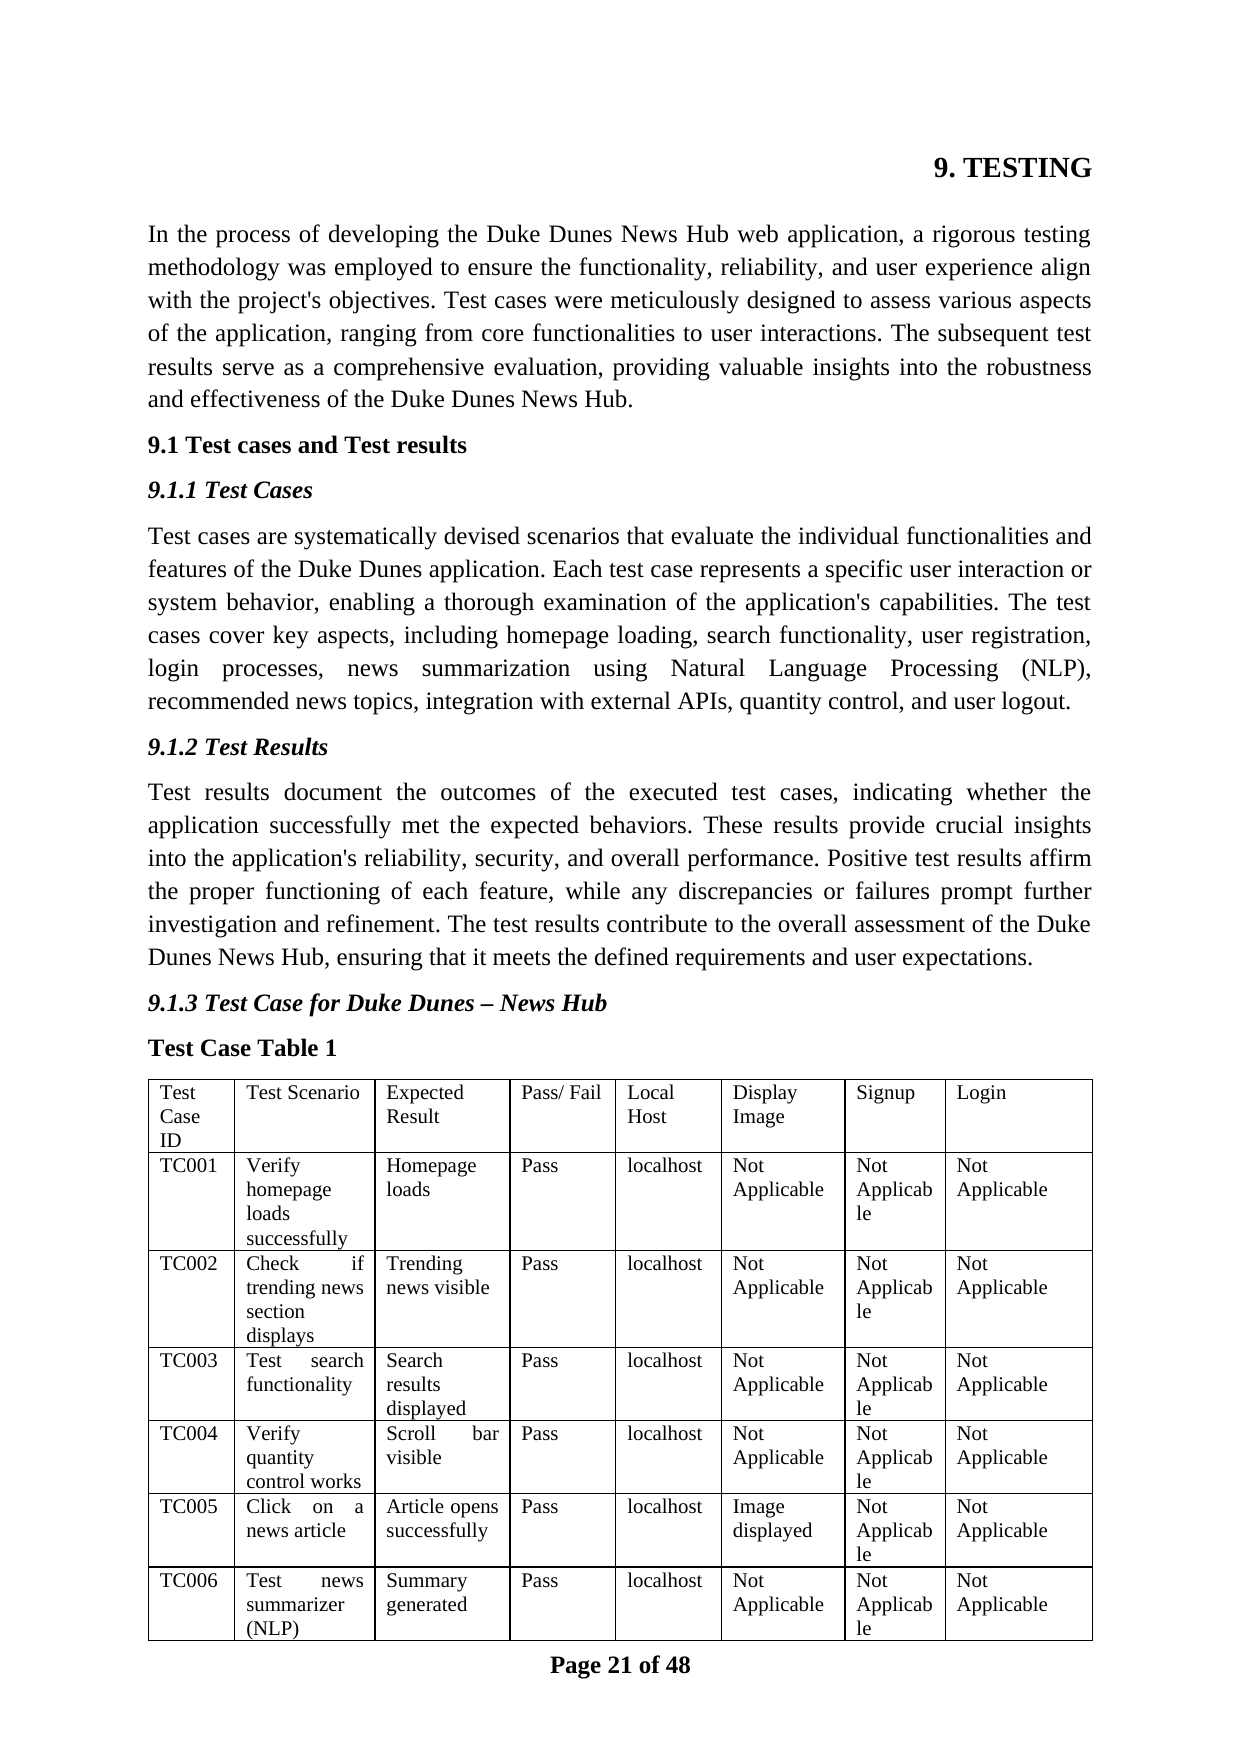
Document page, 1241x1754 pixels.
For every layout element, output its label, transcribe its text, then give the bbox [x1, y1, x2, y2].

table_cell Not Applicable [846, 1568, 945, 1640]
table_cell TC002 [149, 1251, 234, 1347]
table_cell localhost [616, 1153, 721, 1249]
table_header Login [946, 1080, 1092, 1152]
table_cell Pass [511, 1251, 615, 1347]
text Test Case Table 1 [148, 1033, 1092, 1062]
table_cell Pass [511, 1568, 615, 1640]
table_cell localhost [616, 1568, 721, 1640]
table_cell Trending news visible [376, 1251, 509, 1347]
table_cell Search results displayed [376, 1348, 509, 1420]
table_header Signup [846, 1080, 945, 1152]
text Test results document the outcomes of the executed test cases, indicating whether the application successfully met the expected behaviors. These results provide crucial insights into the application's reliability, security, and overall performance. Positive test results affirm the proper functioning of each feature, while any discrepancies or failures prompt further investigation and refinement. The test results contribute to the overall assessment of the Duke Dunes News Hub, ensuring that it meets the defined requirements and user expectations. [148, 777, 1092, 971]
table_cell Check if trending news section displays [235, 1251, 374, 1347]
table_cell TC005 [149, 1494, 234, 1566]
table_cell TC003 [149, 1348, 234, 1420]
table_header Test Scenario [235, 1080, 374, 1152]
subtitle 9.1.2 Test Results [148, 732, 1092, 761]
table_header Local Host [616, 1080, 721, 1152]
table_cell Not Applicable [946, 1153, 1092, 1249]
text In the process of developing the Duke Dunes News Hub web application, a rigorous testing methodology was employed to ensure the functionality, reliability, and user experience align with the project's objectives. Test cases were meticulously designed to assess various aspects of the application, ranging from core functionalities to user interactions. The subsequent test results serve as a comprehensive evaluation, providing valuable insights into the robustness and effectiveness of the Duke Dunes News Hub. [148, 219, 1092, 413]
table_cell localhost [616, 1494, 721, 1566]
table_cell Summary generated [376, 1568, 509, 1640]
table_cell Homepage loads [376, 1153, 509, 1249]
table_cell TC004 [149, 1421, 234, 1493]
table_cell localhost [616, 1251, 721, 1347]
table_cell Pass [511, 1153, 615, 1249]
table_cell Article opens successfully [376, 1494, 509, 1566]
table_cell Verify homepage loads successfully [235, 1153, 374, 1249]
text Test cases are systematically devised scenarios that evaluate the individual functionalities and features of the Duke Dunes application. Each test case represents a specific user interaction or system behavior, enabling a thorough examination of the application's capabilities. The test cases cover key aspects, including homepage loading, search functionality, user registration, login processes, news summarization using Natural Language Processing (NLP), recommended news topics, integration with external APIs, quantity control, and user logout. [148, 521, 1092, 715]
table_cell Not Applicable [946, 1251, 1092, 1347]
table_cell Not Applicable [946, 1348, 1092, 1420]
table_cell localhost [616, 1348, 721, 1420]
subtitle 9.1.1 Test Cases [148, 476, 1092, 504]
table_cell Not Applicable [722, 1421, 844, 1493]
table_cell Not Applicable [946, 1568, 1092, 1640]
table_cell Not Applicable [846, 1421, 945, 1493]
table_cell Not Applicable [722, 1251, 844, 1347]
table_cell Not Applicable [846, 1251, 945, 1347]
table_cell Click on a news article [235, 1494, 374, 1566]
subtitle 9.1.3 Test Case for Duke Dunes – News Hub [148, 988, 1092, 1017]
table_cell Pass [511, 1494, 615, 1566]
subtitle 9.1 Test cases and Test results [148, 430, 1092, 459]
table_cell Not Applicable [846, 1153, 945, 1249]
subtitle 9. TESTING [148, 150, 1092, 183]
table_header Pass/ Fail [511, 1080, 615, 1152]
table_cell Not Applicable [946, 1494, 1092, 1566]
table_cell Not Applicable [846, 1494, 945, 1566]
table_cell Not Applicable [946, 1421, 1092, 1493]
table_cell Pass [511, 1421, 615, 1493]
table_cell Pass [511, 1348, 615, 1420]
table_cell TC006 [149, 1568, 234, 1640]
table_cell Verify quantity control works [235, 1421, 374, 1493]
table_cell Not Applicable [722, 1153, 844, 1249]
table_cell Not Applicable [722, 1568, 844, 1640]
table_header Test Case ID [149, 1080, 234, 1152]
table_cell localhost [616, 1421, 721, 1493]
table_cell Not Applicable [722, 1348, 844, 1420]
table_cell Test search functionality [235, 1348, 374, 1420]
table_header Display Image [722, 1080, 844, 1152]
table_cell Scroll bar visible [376, 1421, 509, 1493]
table_cell Not Applicable [846, 1348, 945, 1420]
table_header Expected Result [376, 1080, 509, 1152]
table_cell Test news summarizer (NLP) [235, 1568, 374, 1640]
table_cell TC001 [149, 1153, 234, 1249]
table_cell Image displayed [722, 1494, 844, 1566]
